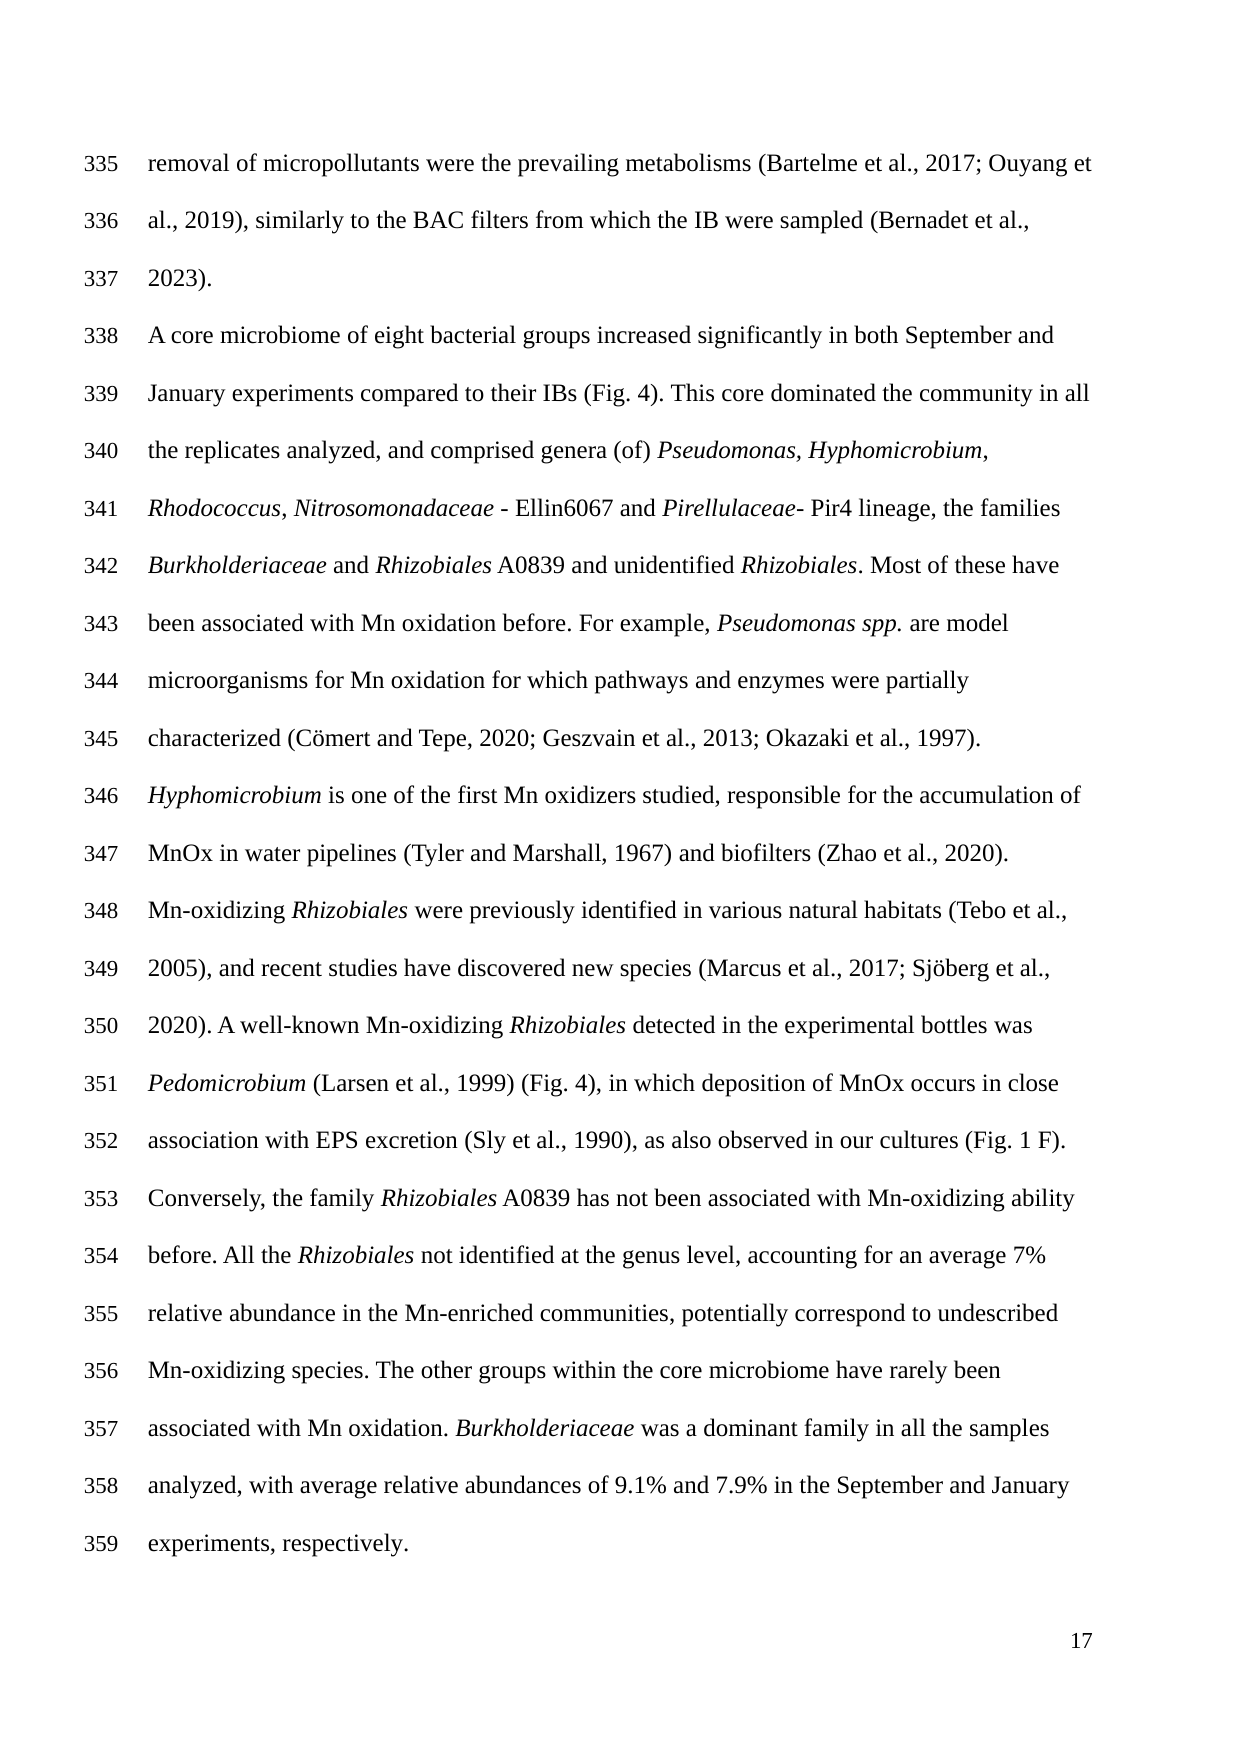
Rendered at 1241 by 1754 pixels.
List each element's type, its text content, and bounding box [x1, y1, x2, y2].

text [148, 148, 1093, 291]
text A core microbiome of eight bacterial groups increased significantly in both September and January experiments compared to their IBs (Fig. 4). This core dominated the community in all the replicates analyzed, and comprised genera (of) Pseudomonas, Hyphomicrobium, Rhodococcus, Nitrosomonadaceae - Ellin6067 and Pirellulaceae- Pir4 lineage, the families Burkholderiaceae and Rhizobiales A0839 and unidentified Rhizobiales. Most of these have been associated with Mn oxidation before. For example, Pseudomonas spp. are model microorganisms for Mn oxidation for which pathways and enzymes were partially characterized (Cömert and Tepe, 2020; Geszvain et al., 2013; Okazaki et al., 1997). Hyphomicrobium is one of the first Mn oxidizers studied, responsible for the accumulation of MnOx in water pipelines (Tyler and Marshall, 1967) and biofilters (Zhao et al., 2020). [148, 320, 1093, 866]
text Mn-oxidizing Rhizobiales were previously identified in various natural habitats (Tebo et al., 2005), and recent studies have discovered new species (Marcus et al., 2017; Sjöberg et al., 2020). A well-known Mn-oxidizing Rhizobiales detected in the experimental bottles was Pedomicrobium (Larsen et al., 1999) (Fig. 4), in which deposition of MnOx occurs in close association with EPS excretion (Sly et al., 1990), as also observed in our cultures (Fig. 1 F). Conversely, the family Rhizobiales A0839 has not been associated with Mn-oxidizing ability before. All the Rhizobiales not identified at the genus level, accounting for an average 7% relative abundance in the Mn-enriched communities, potentially correspond to undescribed Mn-oxidizing species. The other groups within the core microbiome have rarely been associated with Mn oxidation. Burkholderiaceae was a dominant family in all the samples analyzed, with average relative abundances of 9.1% and 7.9% in the September and January experiments, respectively. [148, 895, 1093, 1556]
